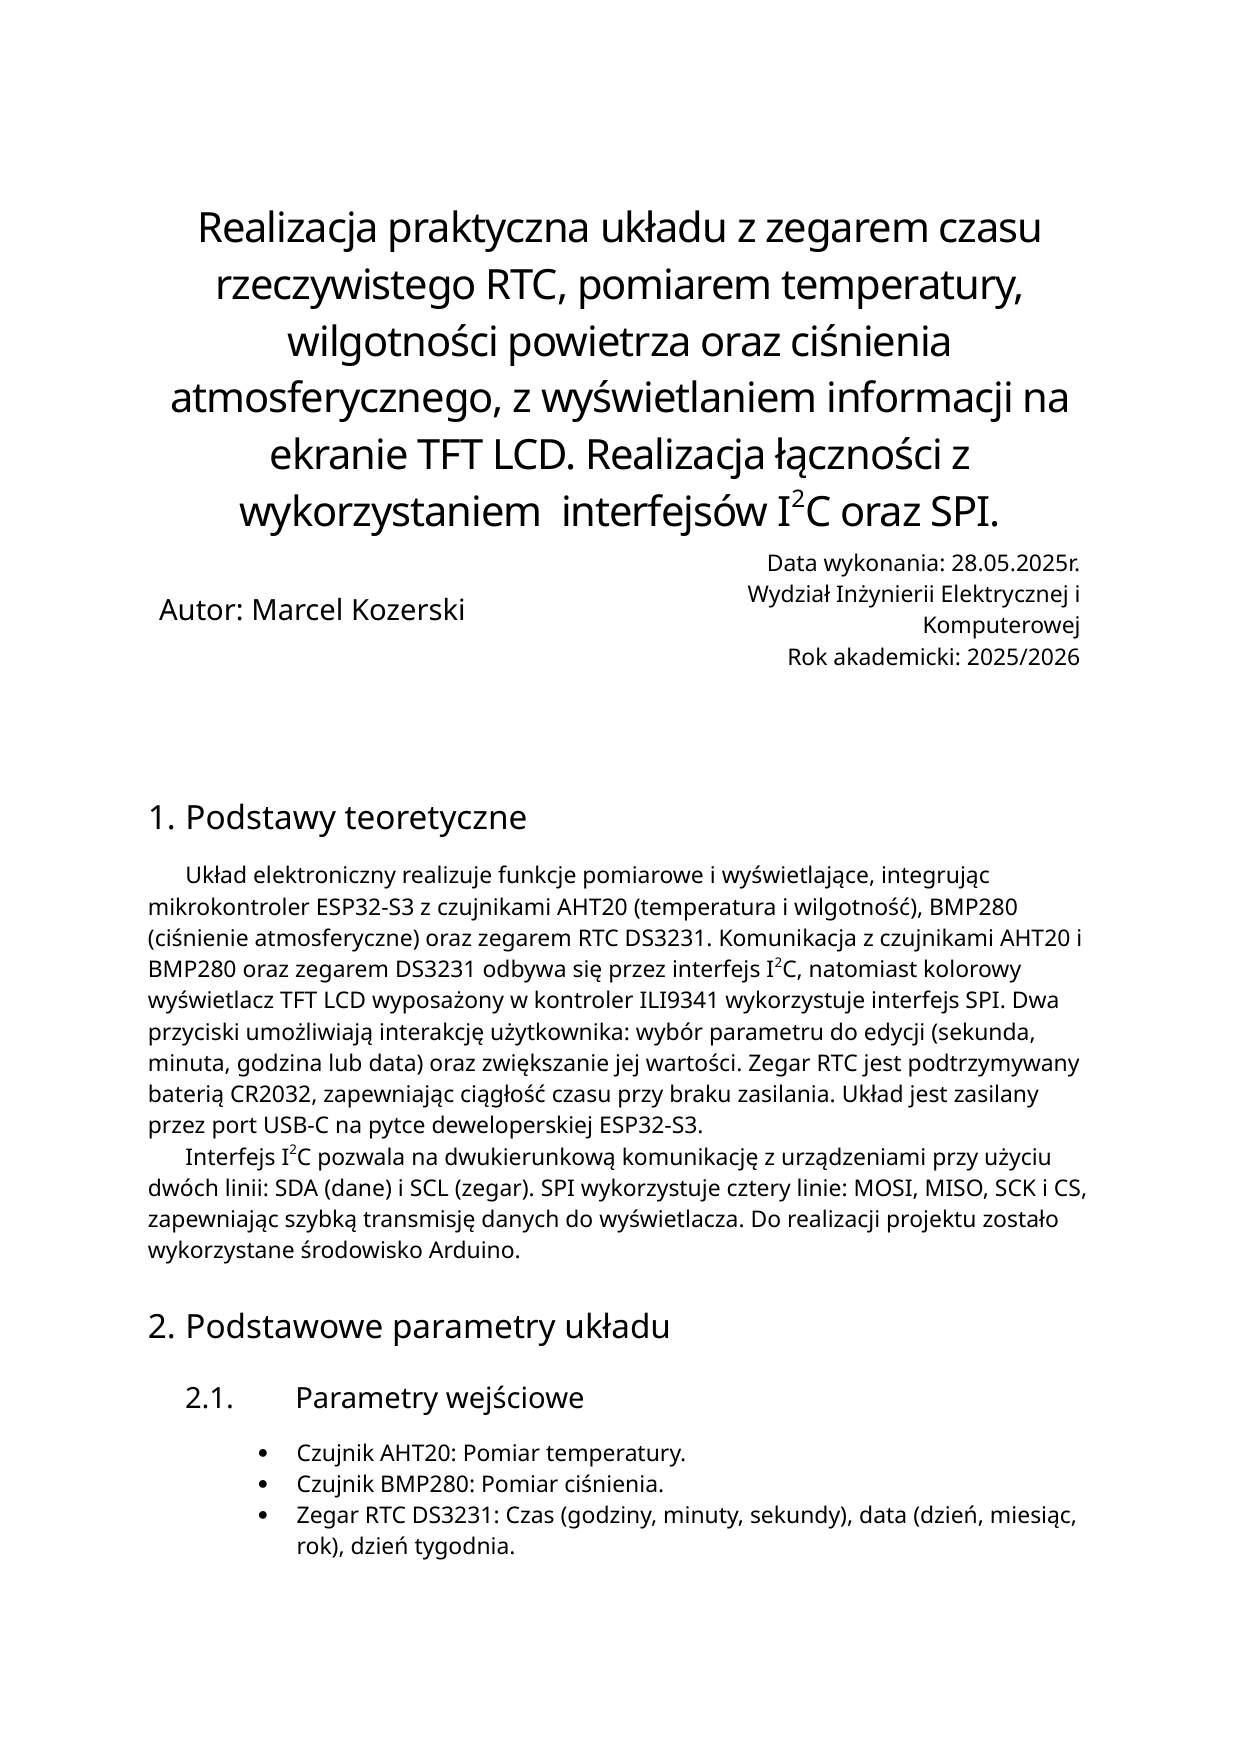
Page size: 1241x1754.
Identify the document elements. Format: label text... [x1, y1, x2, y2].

table_header Data wykonania: 28.05.2025r. Wydział Inżynierii Elektrycznej i Komputerowej Rok akademicki: 2025/2026 [575, 547, 1092, 672]
text Parametry wejściowe [185, 1377, 1093, 1417]
list Podstawy teoretyczne [148, 794, 1093, 839]
text Układ elektroniczny realizuje funkcje pomiarowe i wyświetlające, integrując mikrokontroler ESP32-S3 z czujnikami AHT20 (temperatura i wilgotność), BMP280 (ciśnienie atmosferyczne) oraz zegarem RTC DS3231. Komunikacja z czujnikami AHT20 i BMP280 oraz zegarem DS3231 odbywa się przez interfejs I2C, natomiast kolorowy wyświetlacz TFT LCD wyposażony w kontroler ILI9341 wykorzystuje interfejs SPI. Dwa przyciski umożliwiają interakcję użytkownika: wybór parametru do edycji (sekunda, minuta, godzina lub data) oraz zwiększanie jej wartości. Zegar RTC jest podtrzymywany baterią CR2032, zapewniając ciągłość czasu przy braku zasilania. Układ jest zasilany przez port USB-C na pytce deweloperskiej ESP32-S3. [148, 859, 1093, 1141]
table_header Autor: Marcel Kozerski [148, 547, 575, 672]
list Czujnik BMP280: Pomiar ciśnienia. [259, 1468, 1093, 1499]
title Realizacja praktyczna układu z zegarem czasu rzeczywistego RTC, pomiarem temperatury, wilgotności powietrza oraz ciśnienia atmosferycznego, z wyświetlaniem informacji na ekranie TFT LCD. Realizacja łączności z wykorzystaniem interfejsów I2C oraz SPI. [148, 198, 1093, 539]
list Czujnik AHT20: Pomiar temperatury. [259, 1436, 1093, 1468]
text Interfejs I2C pozwala na dwukierunkową komunikację z urządzeniami przy użyciu dwóch linii: SDA (dane) i SCL (zegar). SPI wykorzystuje cztery linie: MOSI, MISO, SCK i CS, zapewniając szybką transmisję danych do wyświetlacza. Do realizacji projektu zostało wykorzystane środowisko Arduino. [148, 1141, 1093, 1266]
list Zegar RTC DS3231: Czas (godziny, minuty, sekundy), data (dzień, miesiąc, rok), dzień tygodnia. [259, 1499, 1093, 1561]
list Podstawowe parametry układu [148, 1303, 1093, 1348]
